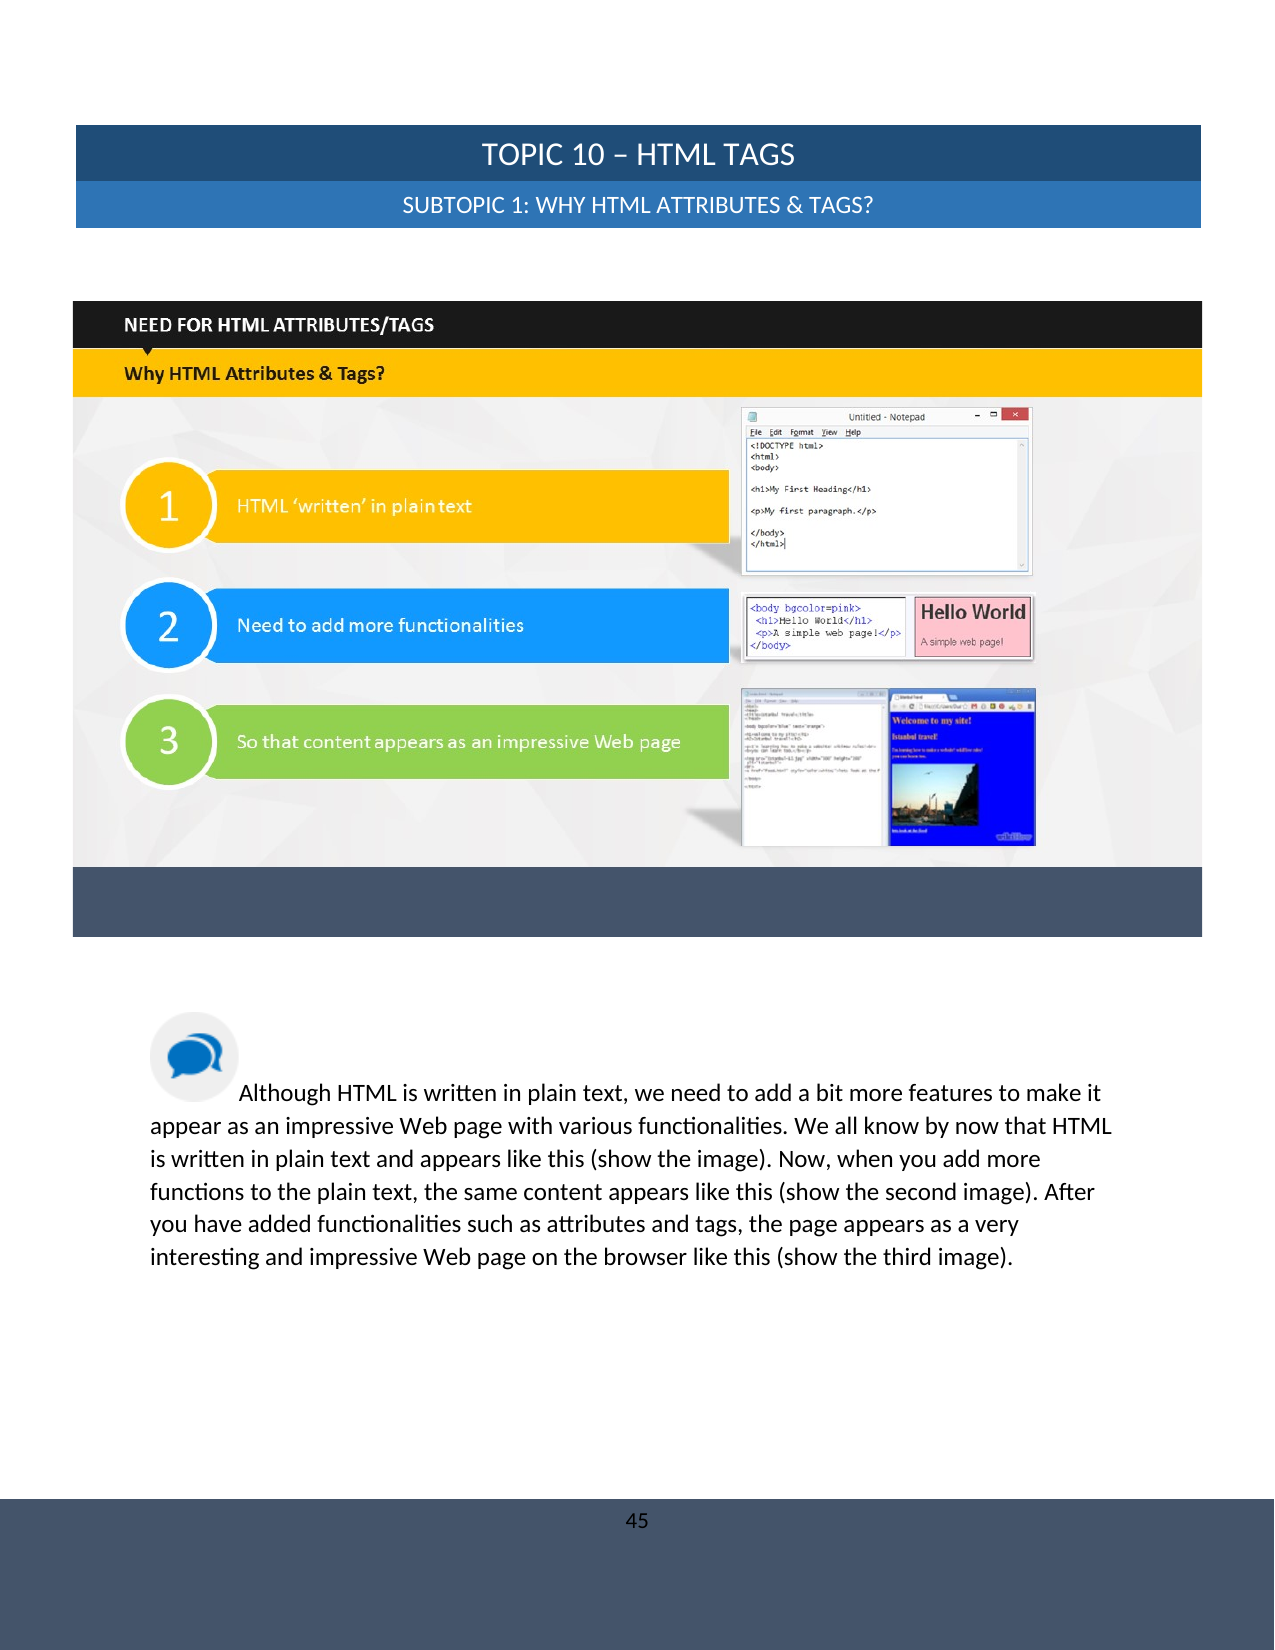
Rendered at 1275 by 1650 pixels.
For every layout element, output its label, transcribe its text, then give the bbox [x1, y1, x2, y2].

picture [150, 1012, 239, 1102]
text Although HTML is written in plain text, we need to add a bit more features to make it appear as an impressive Web page with various functionalities. We all know by now that HTML is written in plain text and appears like this (show the image). Now, when you add more functions to the plain text, the same content appears like this (show the second image). After you have added functionalities such as attributes and tags, the page appears as a very interesting and impressive Web page on the browser like this (show the third image). [150, 1013, 1125, 1272]
picture [72, 301, 1203, 937]
